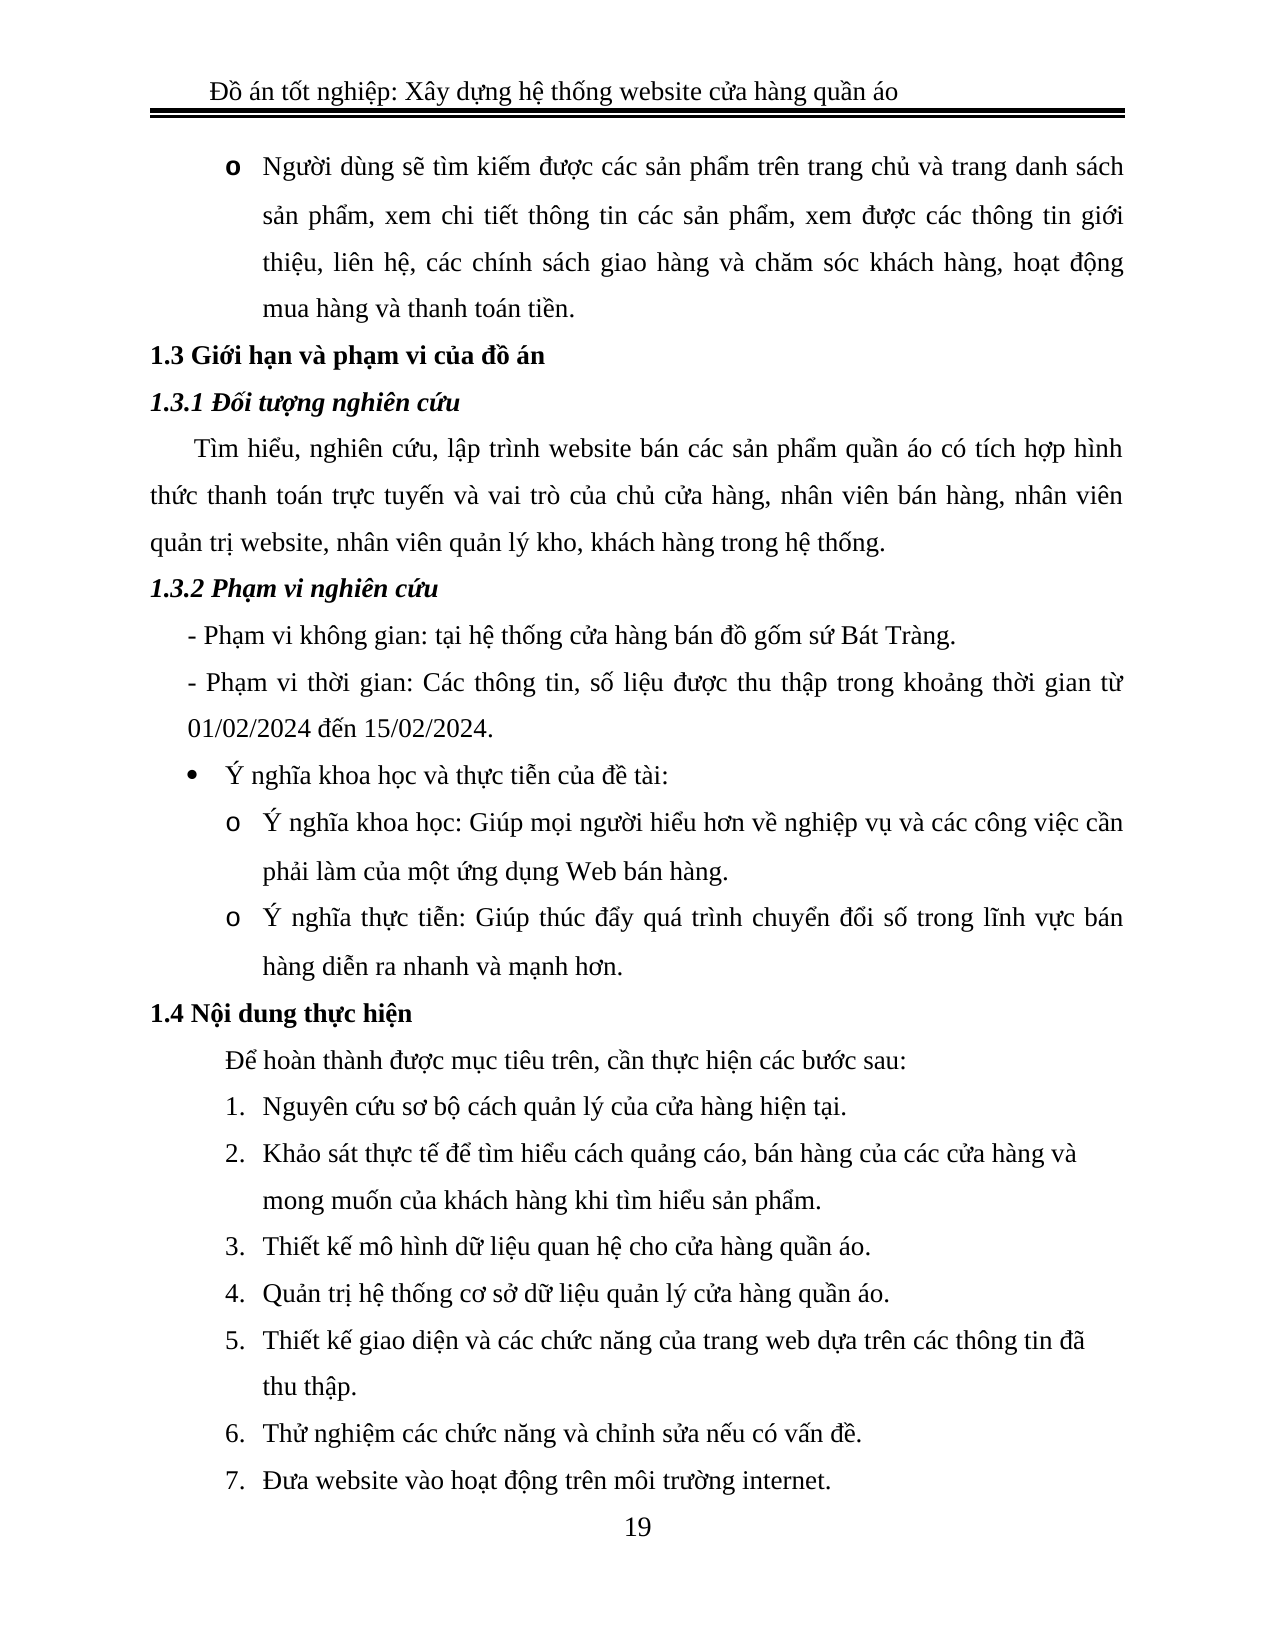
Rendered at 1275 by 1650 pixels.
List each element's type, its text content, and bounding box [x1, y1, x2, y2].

text 1.3.2 Phạm vi nghiên cứu [150, 572, 1125, 603]
list Người dùng sẽ tìm kiếm được các sản phẩm trên trang chủ và trang danh sách sản phẩm, xem chi tiết thông tin các sản phẩm, xem được các thông tin giới thiệu, liên hệ, các chính sách giao hàng và chăm sóc khách hàng, hoạt động mua hàng và thanh toán tiền. [225, 150, 1125, 323]
list Quản trị hệ thống cơ sở dữ liệu quản lý cửa hàng quần áo. [225, 1277, 1125, 1308]
list Thử nghiệm các chức năng và chỉnh sửa nếu có vấn đề. [225, 1417, 1125, 1448]
list Thiết kế giao diện và các chức năng của trang web dựa trên các thông tin đã thu thập. [225, 1324, 1125, 1402]
text 1.3 Giới hạn và phạm vi của đồ án [150, 339, 1125, 370]
list Ý nghĩa khoa học: Giúp mọi người hiểu hơn về nghiệp vụ và các công việc cần phải làm của một ứng dụng Web bán hàng. [225, 806, 1125, 886]
text 1.4 Nội dung thực hiện [150, 997, 1125, 1028]
list Khảo sát thực tế để tìm hiểu cách quảng cáo, bán hàng của các cửa hàng và mong muốn của khách hàng khi tìm hiểu sản phẩm. [225, 1137, 1125, 1215]
list Ý nghĩa thực tiễn: Giúp thúc đẩy quá trình chuyển đổi số trong lĩnh vực bán hàng diễn ra nhanh và mạnh hơn. [225, 901, 1125, 982]
list Ý nghĩa khoa học và thực tiễn của đề tài: [187, 759, 1125, 790]
list Thiết kế mô hình dữ liệu quan hệ cho cửa hàng quần áo. [225, 1230, 1125, 1262]
text - Phạm vi không gian: tại hệ thống cửa hàng bán đồ gốm sứ Bát Tràng. [187, 619, 1125, 650]
text Để hoàn thành được mục tiêu trên, cần thực hiện các bước sau: [150, 1044, 1125, 1075]
text 1.3.1 Đối tượng nghiên cứu [150, 386, 1125, 417]
list Nguyên cứu sơ bộ cách quản lý của cửa hàng hiện tại. [225, 1090, 1125, 1122]
text Tìm hiểu, nghiên cứu, lập trình website bán các sản phẩm quần áo có tích hợp hình thức thanh toán trực tuyến và vai trò của chủ cửa hàng, nhân viên bán hàng, nhân viên quản trị website, nhân viên quản lý kho, khách hàng trong hệ thống. [150, 432, 1125, 557]
text - Phạm vi thời gian: Các thông tin, số liệu được thu thập trong khoảng thời gian từ 01/02/2024 đến 15/02/2024. [187, 666, 1125, 743]
list Đưa website vào hoạt động trên môi trường internet. [225, 1464, 1125, 1495]
